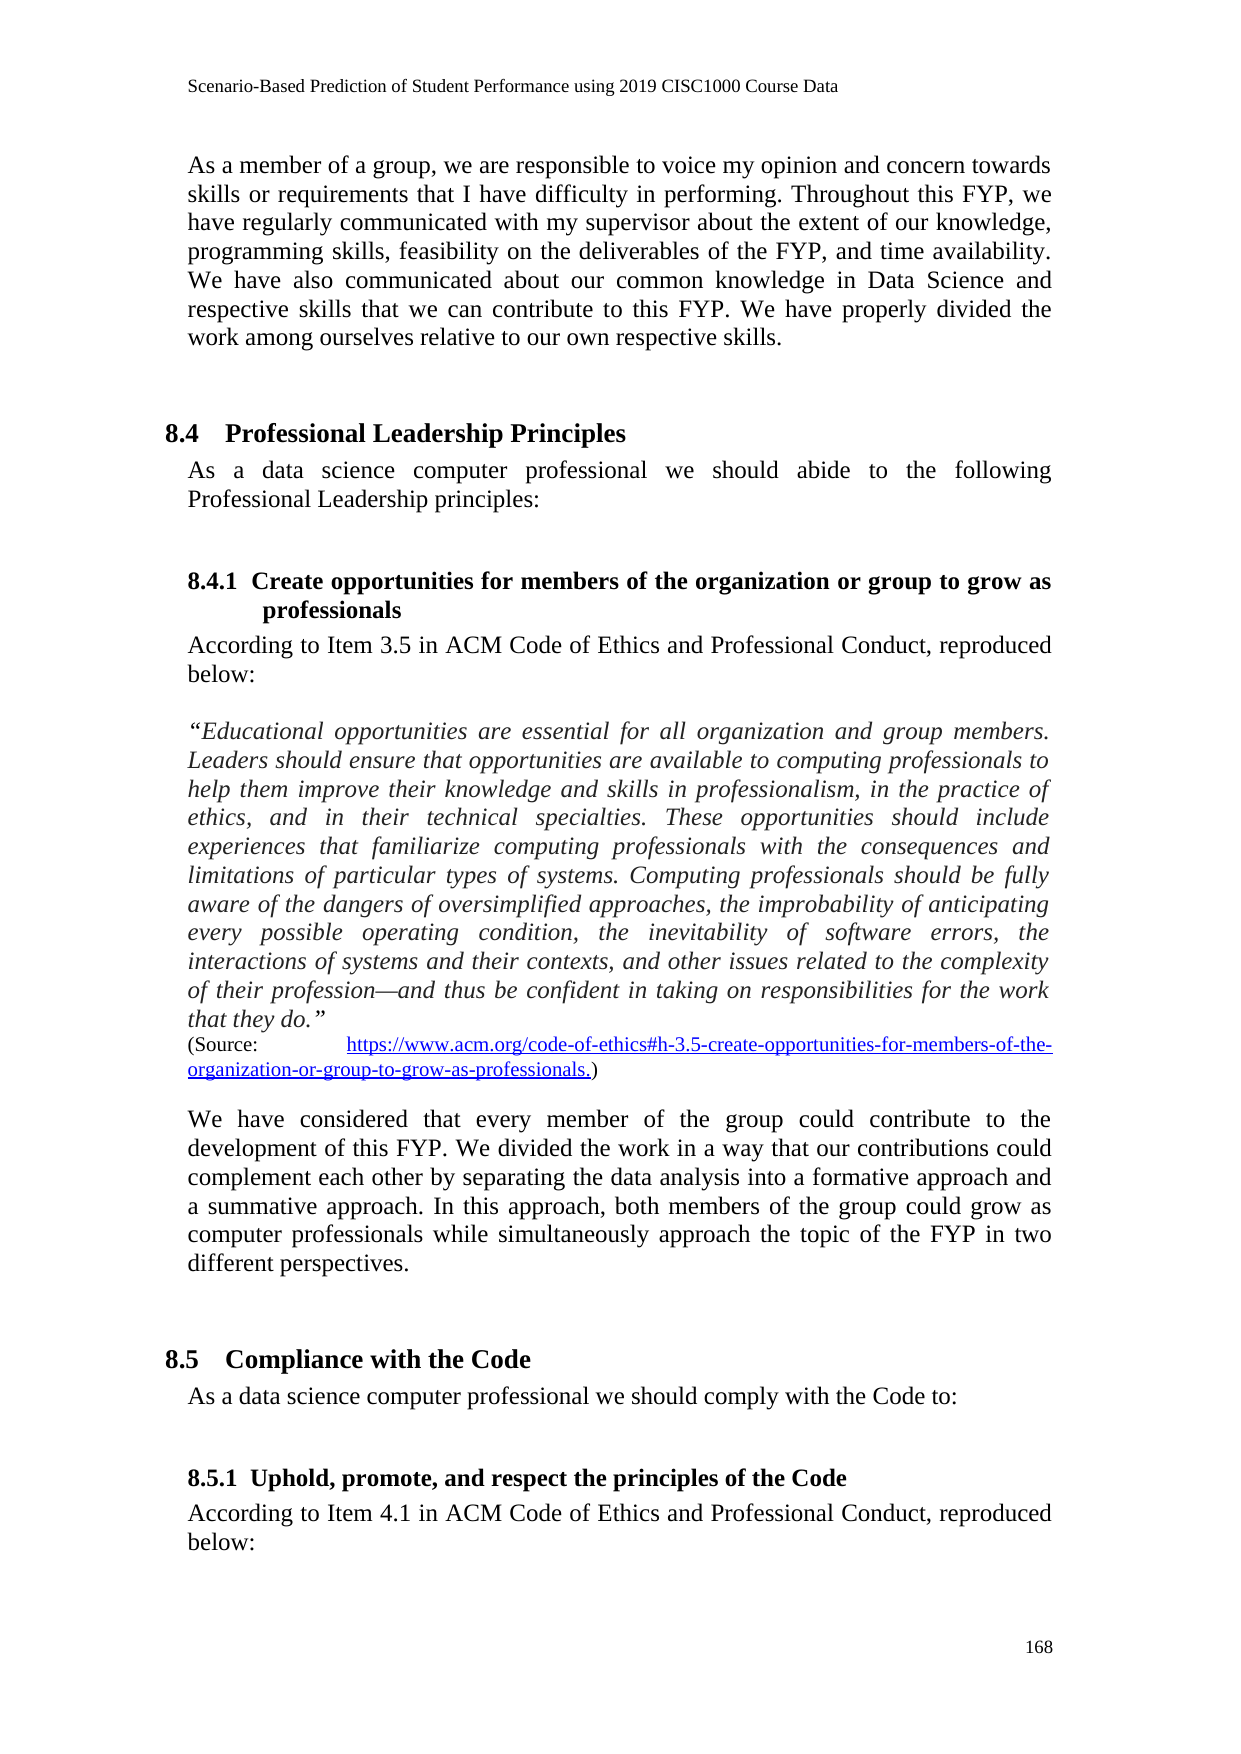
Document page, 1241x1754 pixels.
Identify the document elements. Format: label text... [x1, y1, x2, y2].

text According to Item 3.5 in ACM Code of Ethics and Professional Conduct, reproduced below: [187, 630, 1053, 687]
text According to Item 4.1 in ACM Code of Ethics and Professional Conduct, reproduced below: [187, 1498, 1053, 1556]
text “Educational opportunities are essential for all organization and group members. Leaders should ensure that opportunities are available to computing professionals to help them improve their knowledge and skills in professionalism, in the practice of ethics, and in their technical specialties. These opportunities should include experiences that familiarize computing professionals with the consequences and limitations of particular types of systems. Computing professionals should be fully aware of the dangers of oversimplified approaches, the improbability of anticipating every possible operating condition, the inevitability of software errors, the interactions of systems and their contexts, and other issues related to the complexity of their profession—and thus be confident in taking on responsibilities for the work that they do.” [187, 716, 1053, 1032]
text As a data science computer professional we should comply with the Code to: [187, 1381, 1053, 1409]
subtitle Create opportunities for members of the organization or group to grow as professionals [187, 566, 1053, 624]
subtitle Compliance with the Code [165, 1343, 1053, 1374]
text We have considered that every member of the group could contribute to the development of this FYP. We divided the work in a way that our contributions could complement each other by separating the data analysis into a formative approach and a summative approach. In this approach, both members of the group could grow as computer professionals while simultaneously approach the topic of the FYP in two different perspectives. [187, 1104, 1053, 1277]
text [187, 150, 1053, 351]
subtitle Uphold, promote, and respect the principles of the Code [187, 1463, 1053, 1492]
text (Source: https://www.acm.org/code-of-ethics#h-3.5-create-opportunities-for-members-of-the-organization-or-group-to-grow-as-professionals.) [187, 1032, 1053, 1081]
subtitle Professional Leadership Principles [165, 417, 1053, 449]
text As a data science computer professional we should abide to the following Professional Leadership principles: [187, 455, 1053, 512]
